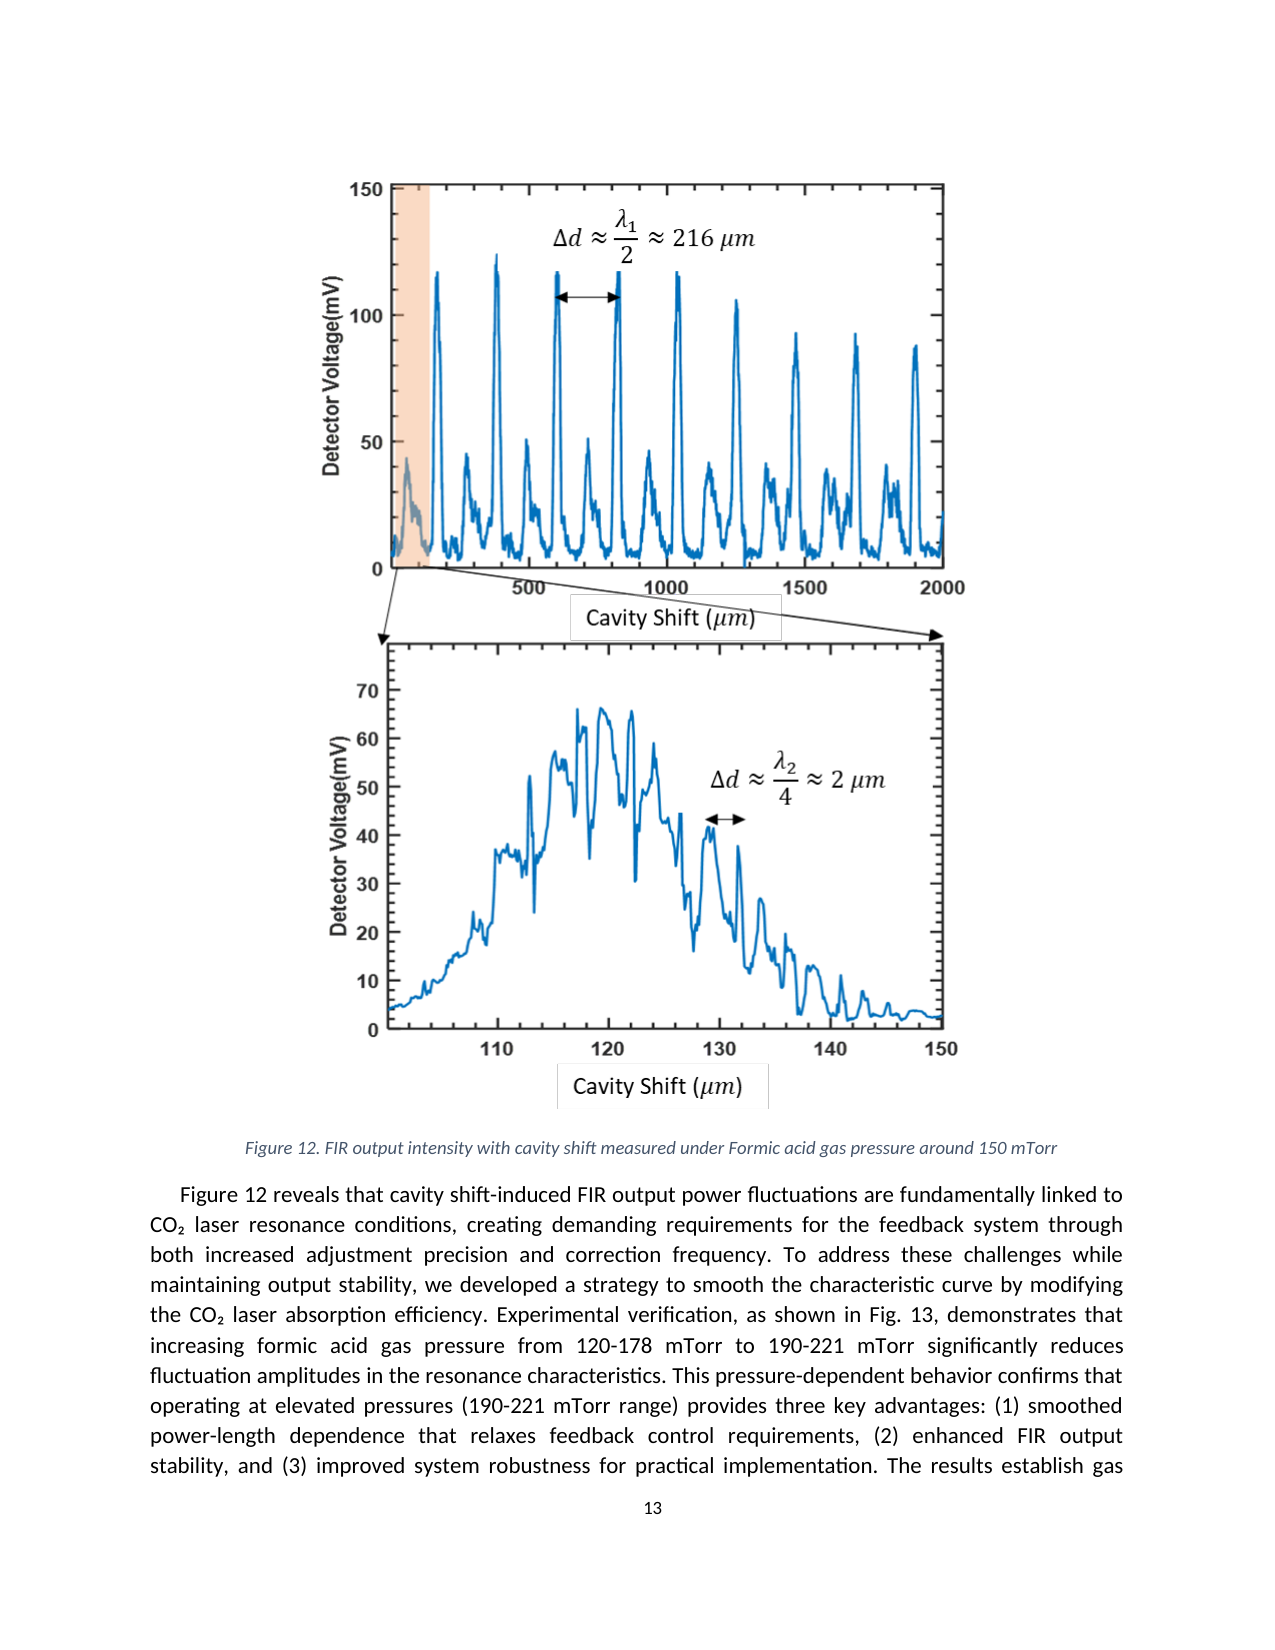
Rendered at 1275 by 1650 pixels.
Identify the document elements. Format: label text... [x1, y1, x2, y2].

text Figure 12. FIR output intensity with cavity shift measured under Formic acid gas pressure around 150 mTorr [150, 1136, 1125, 1159]
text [150, 1180, 1125, 1479]
picture [296, 150, 1009, 1117]
